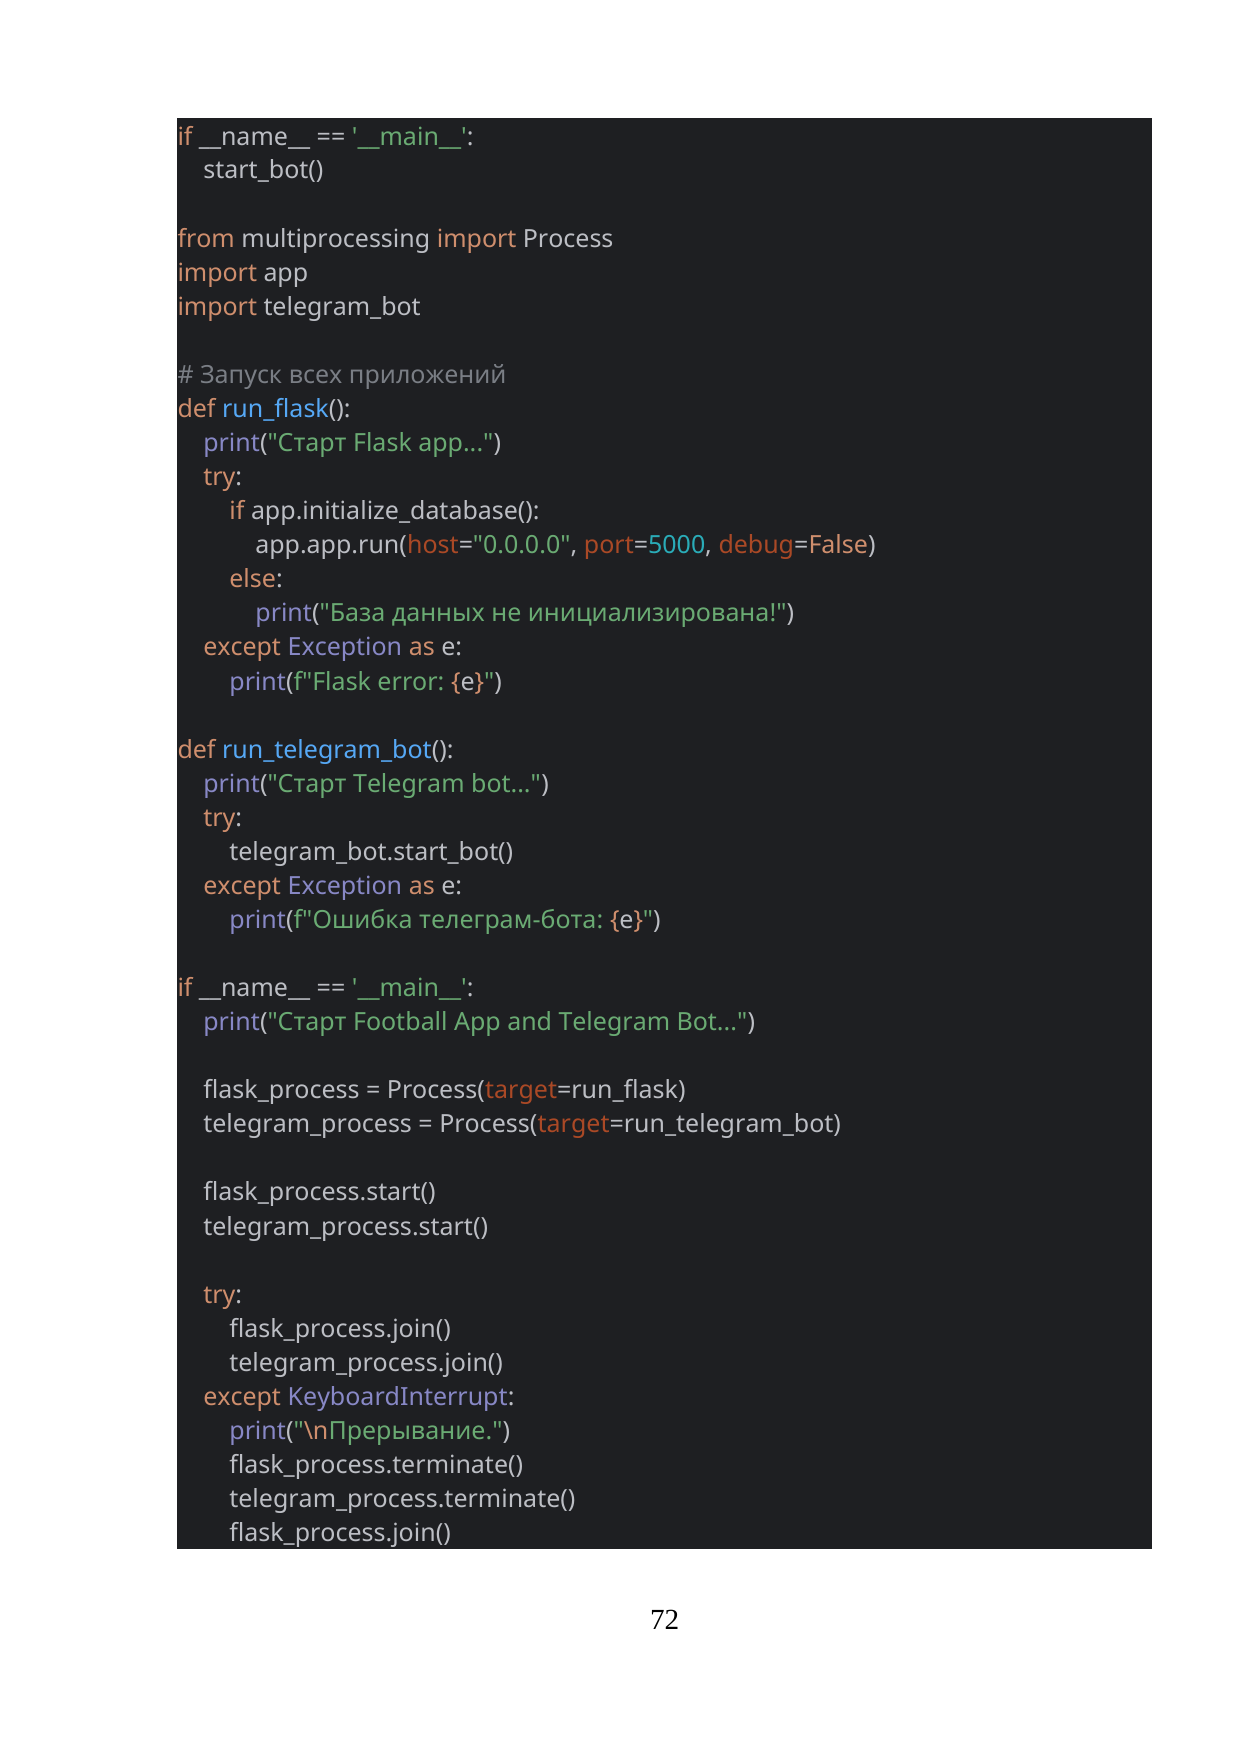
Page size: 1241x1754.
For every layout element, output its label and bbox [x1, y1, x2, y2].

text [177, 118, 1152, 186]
text [177, 220, 1152, 1549]
